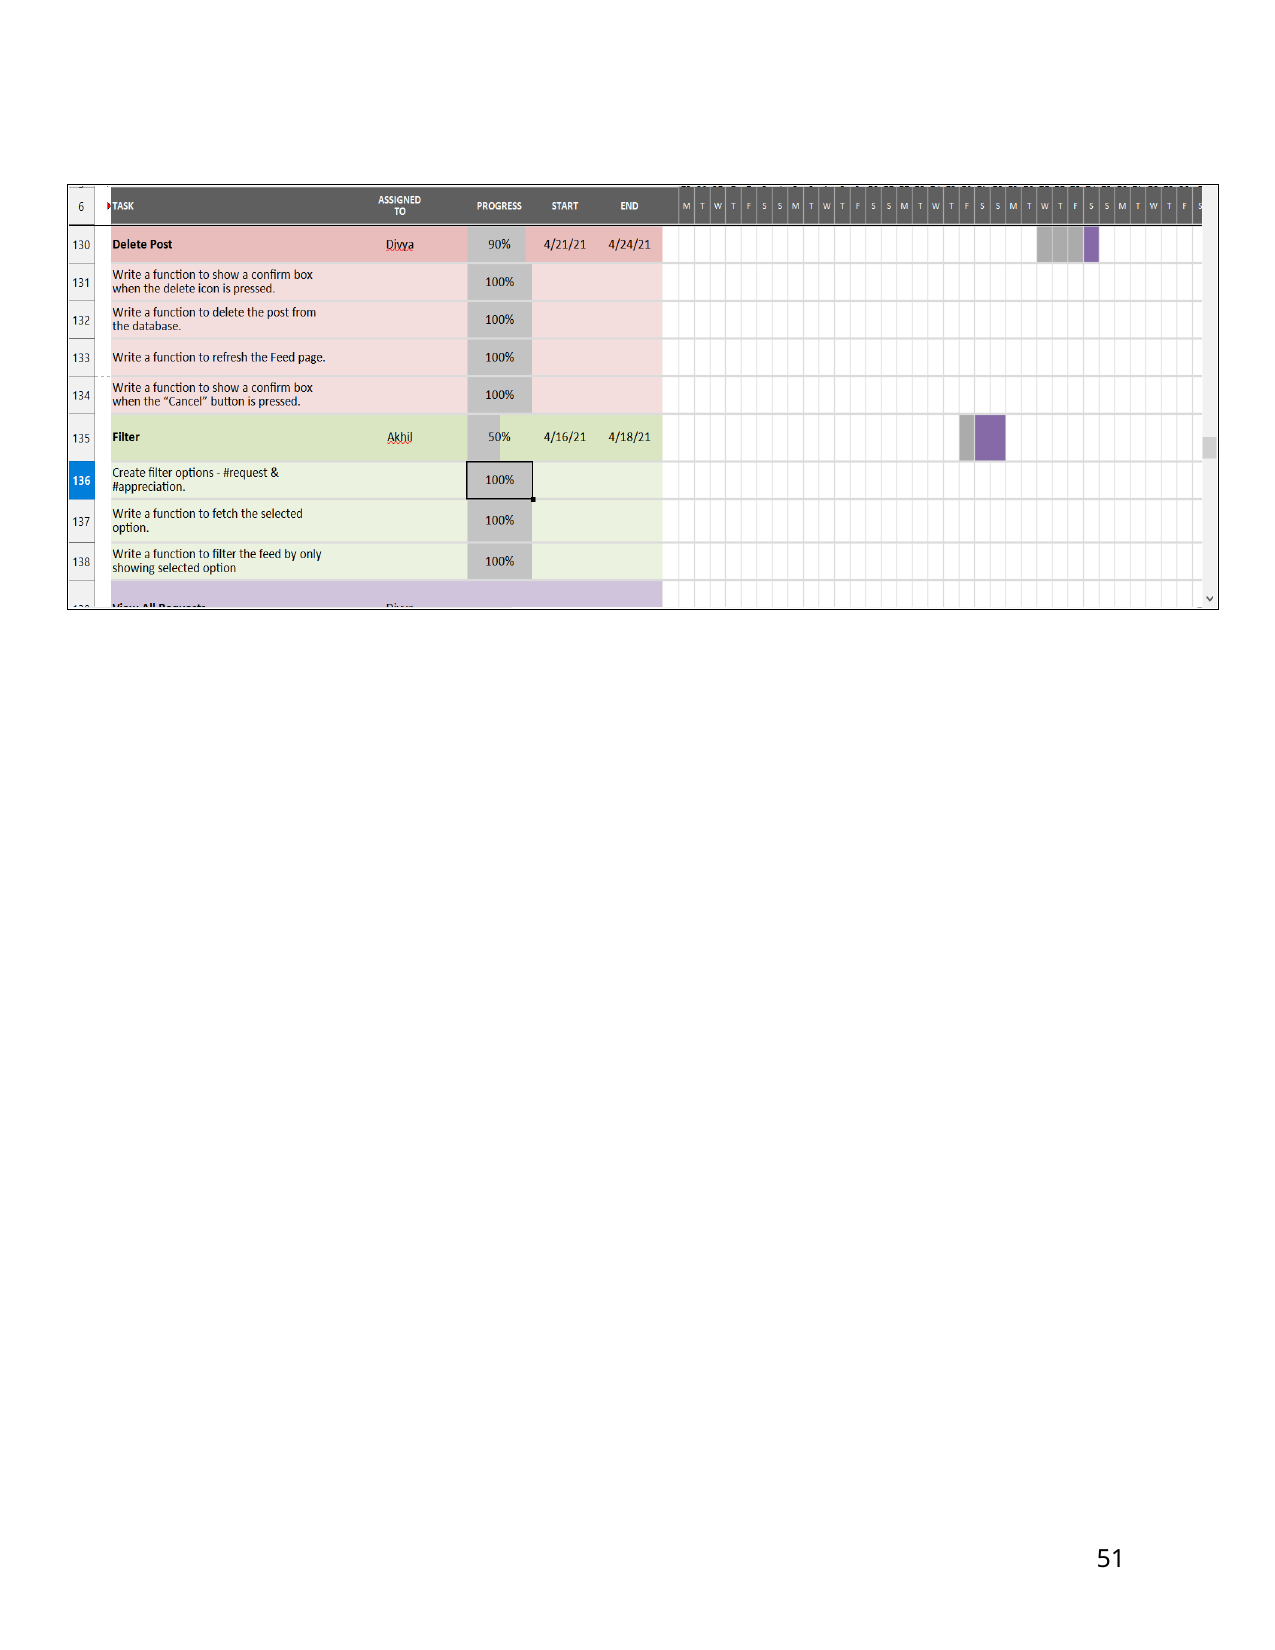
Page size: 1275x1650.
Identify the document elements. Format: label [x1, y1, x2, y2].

picture [69, 186, 1217, 608]
